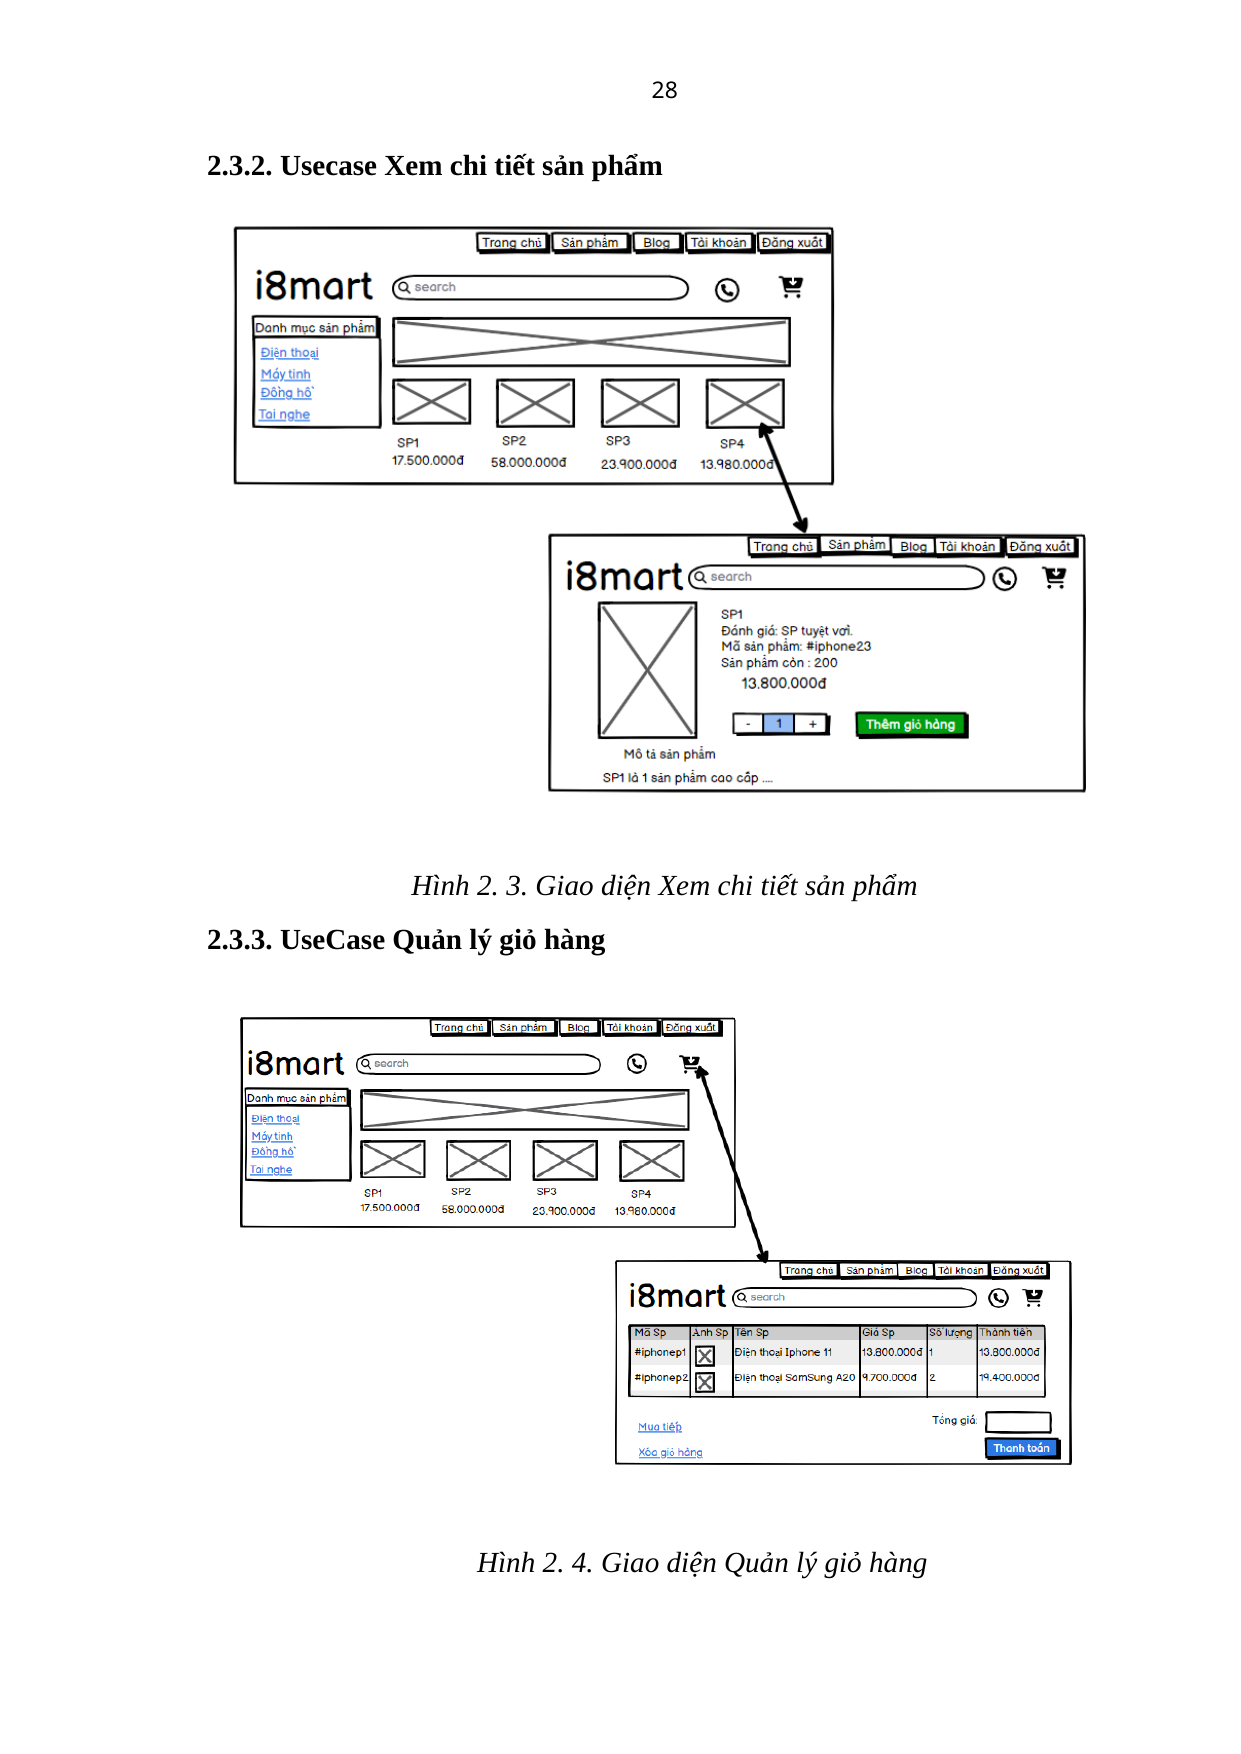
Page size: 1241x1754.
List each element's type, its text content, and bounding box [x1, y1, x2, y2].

subtitle 2.3.2. Usecase Xem chi tiết sản phẩm [207, 148, 1122, 181]
subtitle 2.3.3. UseCase Quản lý giỏ hàng [207, 922, 1122, 956]
picture [206, 206, 1123, 849]
picture [206, 981, 1123, 1526]
text Hình 2. 4. Giao diện Quản lý giỏ hàng [207, 1545, 1122, 1578]
text Hình 2. 3. Giao diện Xem chi tiết sản phẩm [207, 868, 1122, 901]
